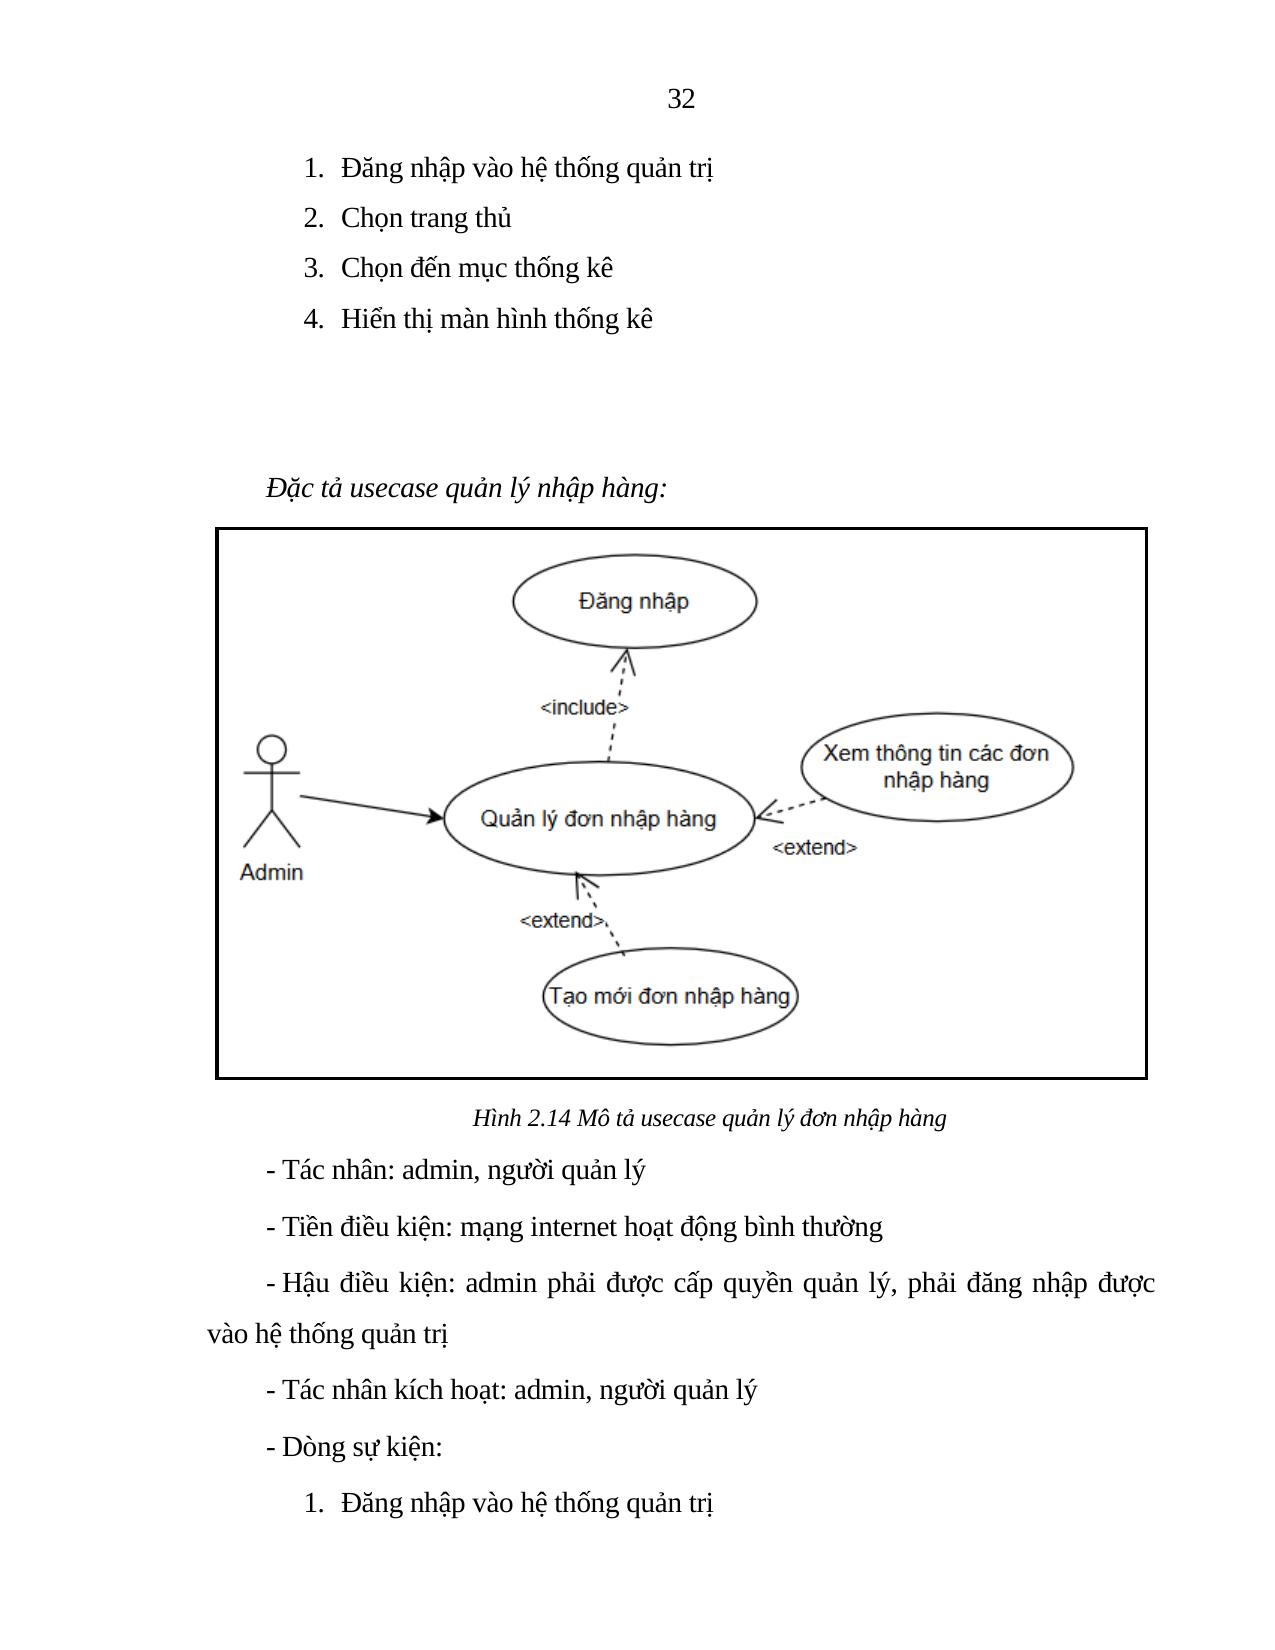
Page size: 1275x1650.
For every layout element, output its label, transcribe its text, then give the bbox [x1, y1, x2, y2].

list Chọn đến mục thống kê [303, 250, 1156, 284]
picture [219, 530, 1145, 1077]
text - Dòng sự kiện: [207, 1429, 1156, 1462]
text - Hậu điều kiện: admin phải được cấp quyền quản lý, phải đăng nhập được vào hệ thống quản trị [207, 1266, 1156, 1349]
text Hình 2.14 Mô tả usecase quản lý đơn nhập hàng [207, 1103, 1156, 1132]
text - Tác nhân kích hoạt: admin, người quản lý [207, 1372, 1156, 1406]
list Đăng nhập vào hệ thống quản trị [303, 1486, 1156, 1519]
text - Tác nhân: admin, người quản lý [207, 1152, 1156, 1186]
list Đăng nhập vào hệ thống quản trị [303, 150, 1156, 183]
text Đặc tả usecase quản lý nhập hàng: [207, 470, 1156, 504]
list Chọn trang thủ [303, 200, 1156, 234]
text - Tiền điều kiện: mạng internet hoạt động bình thường [207, 1209, 1156, 1242]
list Hiển thị màn hình thống kê [303, 301, 1156, 334]
